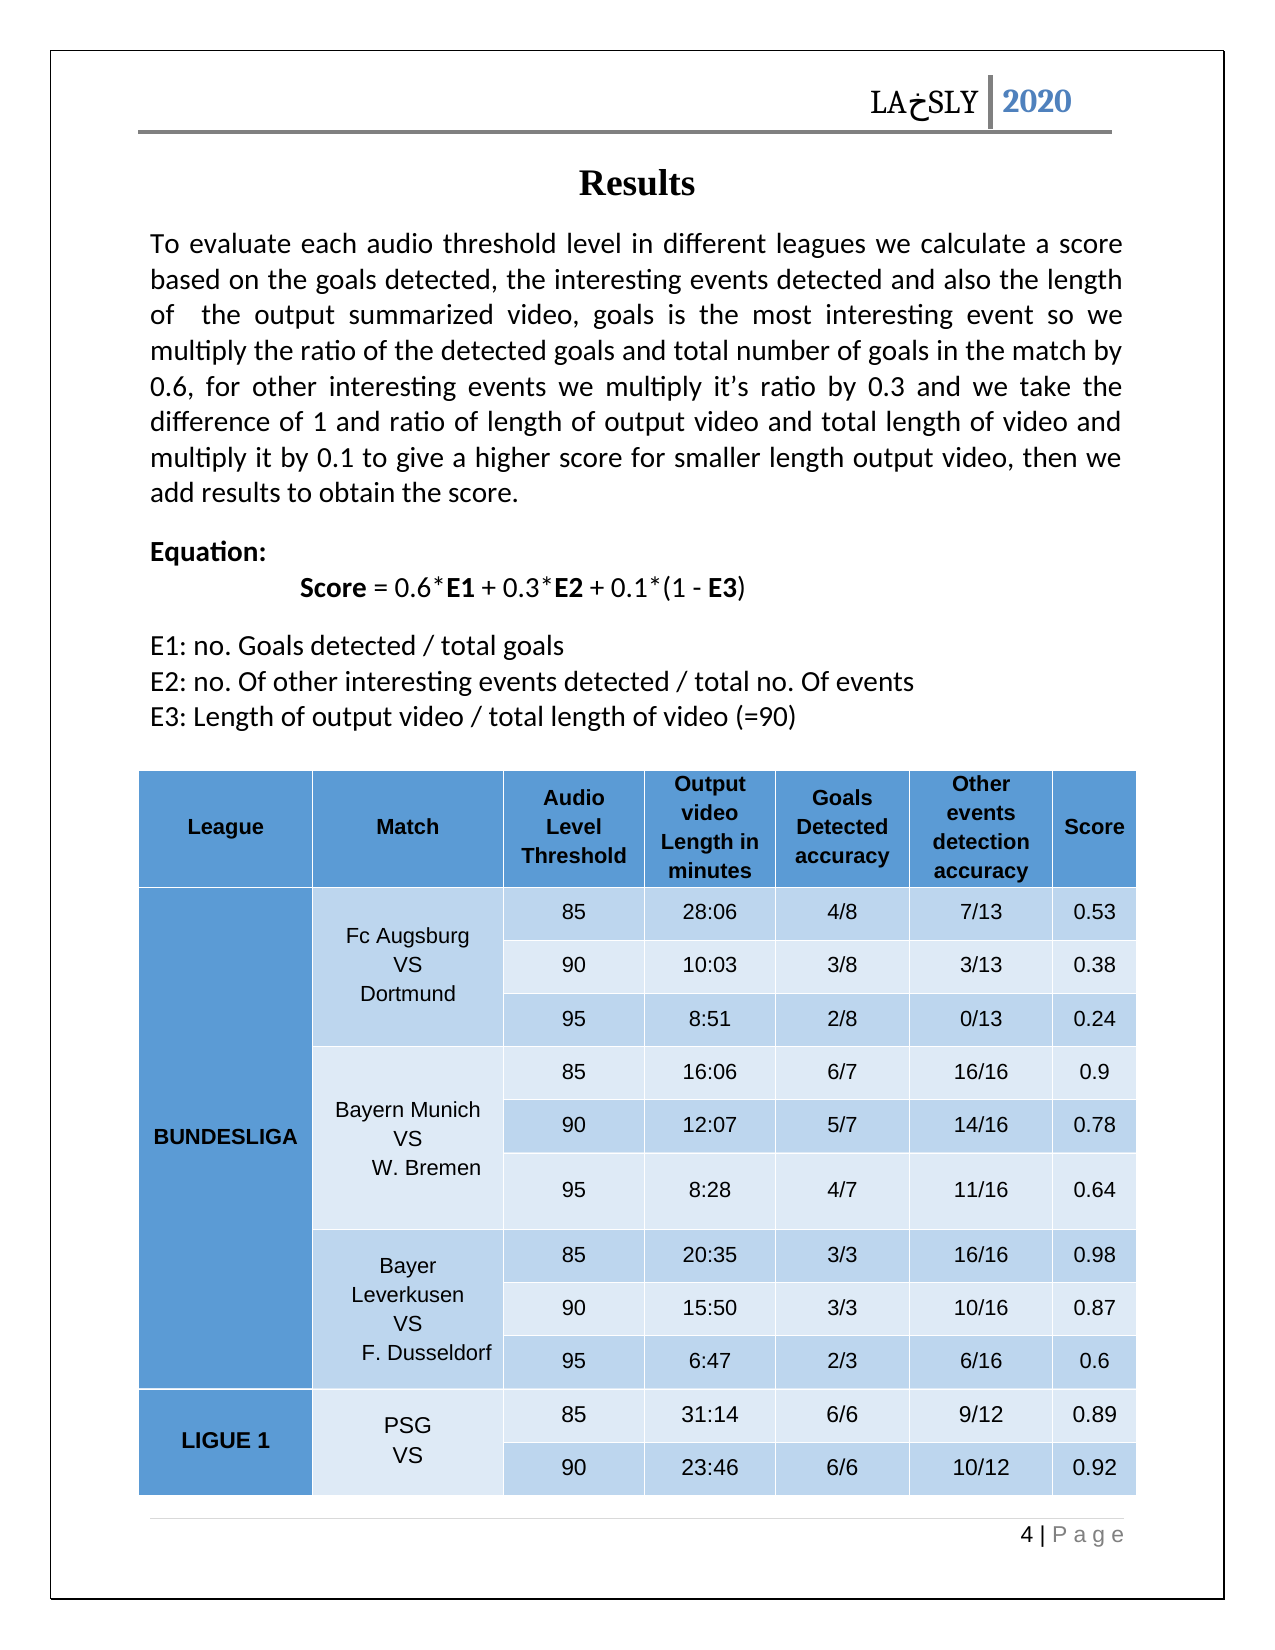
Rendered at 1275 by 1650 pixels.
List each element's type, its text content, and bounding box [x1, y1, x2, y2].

table_header Match [313, 771, 503, 887]
text E2: no. Of other interesting events detected / total no. Of events [150, 663, 1124, 698]
table_cell 90 [504, 941, 644, 993]
table_cell 16/16 [910, 1230, 1052, 1282]
table_cell 6/6 [776, 1443, 909, 1495]
table_cell 85 [504, 1047, 644, 1099]
table_header Output video Length in minutes [645, 771, 775, 887]
table_cell 3/3 [776, 1230, 909, 1282]
table_cell 10/16 [910, 1283, 1052, 1335]
table_cell 0.24 [1053, 994, 1136, 1046]
table_cell 4/7 [776, 1154, 909, 1229]
table_cell 14/16 [910, 1100, 1052, 1152]
table_cell 0.64 [1053, 1154, 1136, 1229]
table_cell 16/16 [910, 1047, 1052, 1099]
table_cell LIGUE 1 [139, 1390, 312, 1495]
table_cell 8:28 [645, 1154, 775, 1229]
table_cell 0/13 [910, 994, 1052, 1046]
table_cell PSG VS Monaco [313, 1390, 503, 1495]
table_cell 90 [504, 1283, 644, 1335]
table_cell 31:14 [645, 1390, 775, 1442]
table_cell 95 [504, 1154, 644, 1229]
table_header Audio Level Threshold [504, 771, 644, 887]
table_cell 12:07 [645, 1100, 775, 1152]
table_cell 0.92 [1053, 1443, 1136, 1495]
table_cell 11/16 [910, 1154, 1052, 1229]
table_header League [139, 771, 312, 887]
table_header Other events detection accuracy [910, 771, 1052, 887]
table_cell 6:47 [645, 1336, 775, 1388]
table_cell 3/13 [910, 941, 1052, 993]
table_cell 90 [504, 1100, 644, 1152]
table_cell 0.98 [1053, 1230, 1136, 1282]
table_cell 10/12 [910, 1443, 1052, 1495]
table_cell 0.9 [1053, 1047, 1136, 1099]
table_cell 0.6 [1053, 1336, 1136, 1388]
text To evaluate each audio threshold level in different leagues we calculate a score based on the goals detected, the interesting events detected and also the length of the output summarized video, goals is the most interesting event so we multiply the ratio of the detected goals and total number of goals in the match by 0.6, for other interesting events we multiply it’s ratio by 0.3 and we take the difference of 1 and ratio of length of output video and total length of video and multiply it by 0.1 to give a higher score for smaller length output video, then we add results to obtain the score. [150, 225, 1124, 510]
table_cell 10:03 [645, 941, 775, 993]
text Equation: [150, 533, 1124, 569]
table_cell 8:51 [645, 994, 775, 1046]
table_cell 85 [504, 1230, 644, 1282]
table_cell 16:06 [645, 1047, 775, 1099]
table_cell 6/6 [776, 1390, 909, 1442]
table_cell 4/8 [776, 888, 909, 940]
table_cell 95 [504, 1336, 644, 1388]
table_cell 15:50 [645, 1283, 775, 1335]
table_header Score [1053, 771, 1136, 887]
table_cell 0.53 [1053, 888, 1136, 940]
table_cell 2/8 [776, 994, 909, 1046]
table_cell 20:35 [645, 1230, 775, 1282]
table_cell 3/3 [776, 1283, 909, 1335]
table_cell Bayern Munich VS Bremen [313, 1047, 503, 1229]
text Score = 0.6*E1 + 0.3*E2 + 0.1*(1 - E3) [300, 569, 1124, 604]
table_cell 9/12 [910, 1390, 1052, 1442]
table_cell 95 [504, 994, 644, 1046]
table_cell 7/13 [910, 888, 1052, 940]
table_cell 28:06 [645, 888, 775, 940]
table_cell 85 [504, 888, 644, 940]
text Results [150, 161, 1124, 204]
table_header Goals Detected accuracy [776, 771, 909, 887]
table_cell 0.78 [1053, 1100, 1136, 1152]
table_cell 0.87 [1053, 1283, 1136, 1335]
table_cell 85 [504, 1390, 644, 1442]
text E1: no. Goals detected / total goals [150, 627, 1124, 663]
table_cell Bayer Leverkusen VS Dusseldorf [313, 1230, 503, 1388]
table_cell 23:46 [645, 1443, 775, 1495]
table_cell Fc Augsburg VS Dortmund [313, 888, 503, 1046]
table_cell 6/7 [776, 1047, 909, 1099]
table_cell 0.38 [1053, 941, 1136, 993]
table_cell 3/8 [776, 941, 909, 993]
table_cell 0.89 [1053, 1390, 1136, 1442]
table_cell 2/3 [776, 1336, 909, 1388]
table_cell 6/16 [910, 1336, 1052, 1388]
table_cell BUNDESLIGA [139, 888, 312, 1388]
text E3: Length of output video / total length of video (=90) [150, 698, 1124, 734]
table_cell 90 [504, 1443, 644, 1495]
table_cell 5/7 [776, 1100, 909, 1152]
